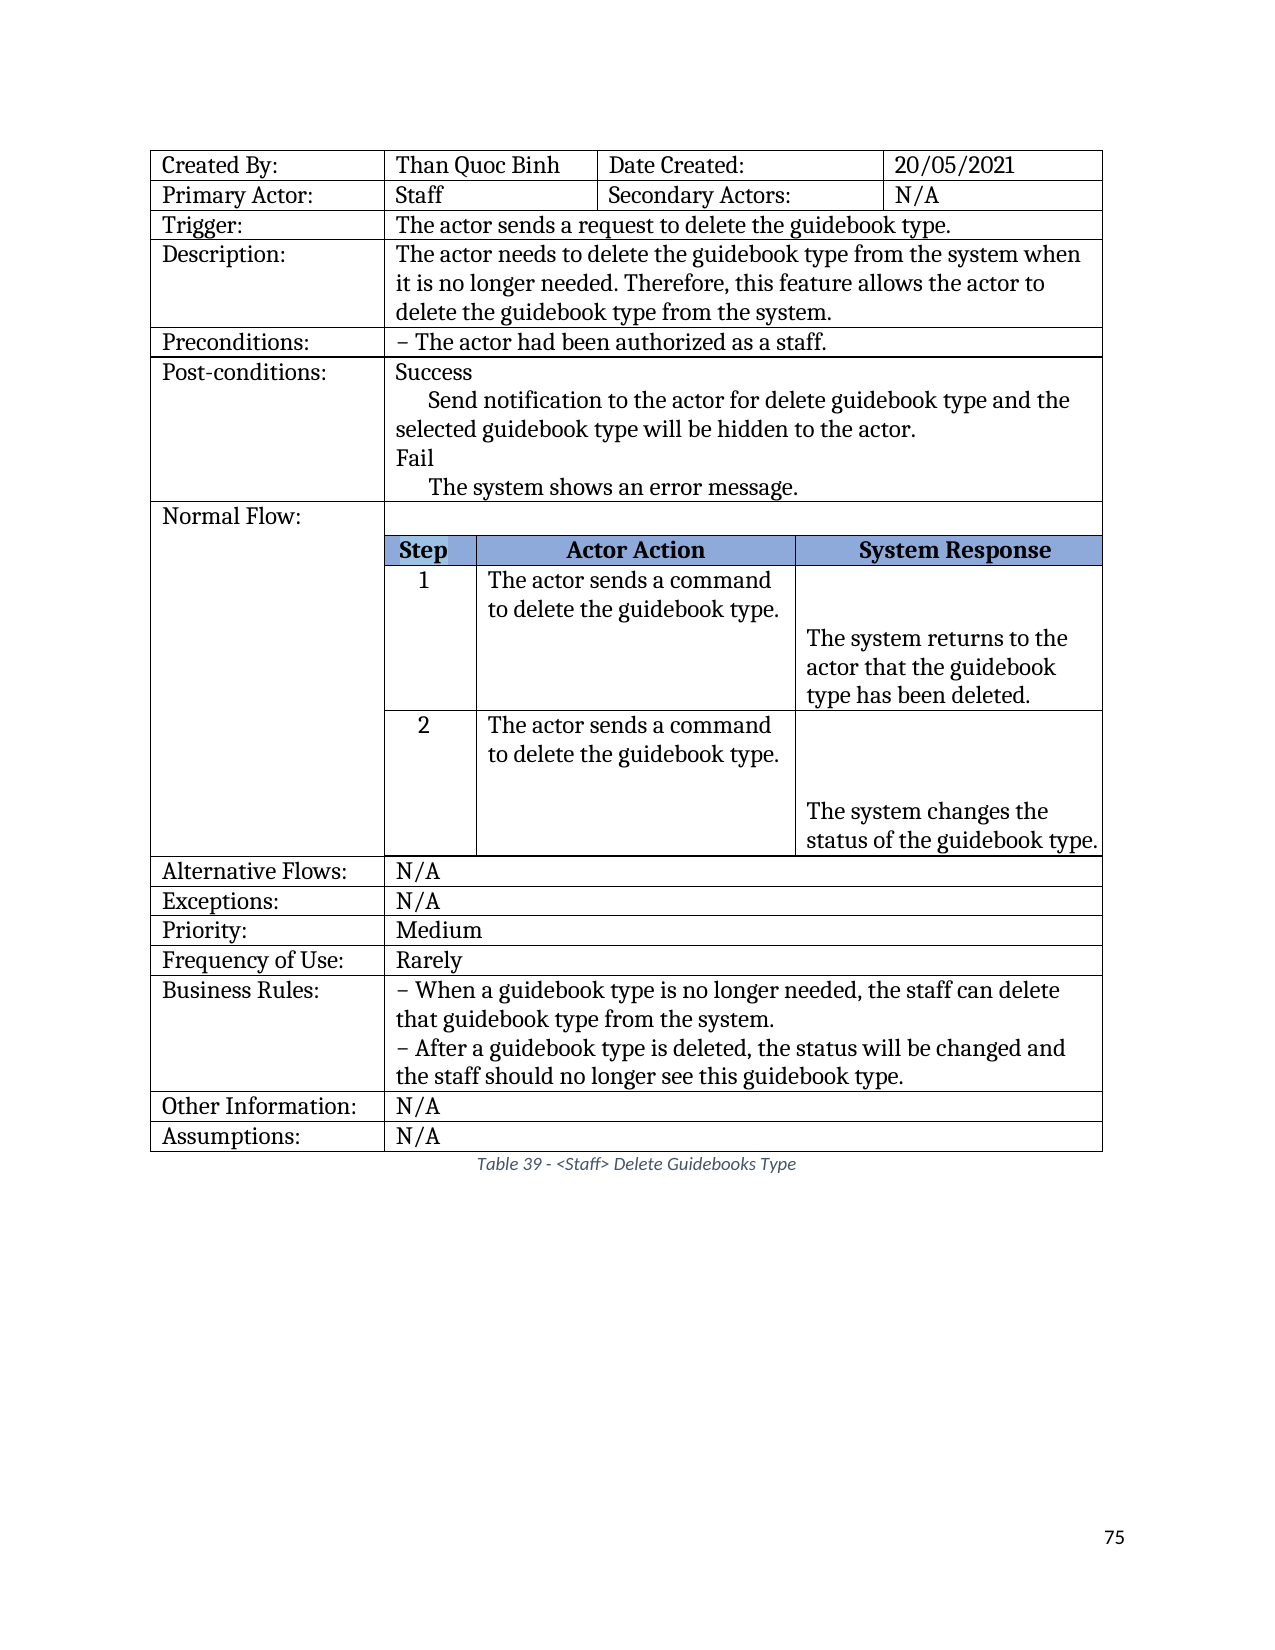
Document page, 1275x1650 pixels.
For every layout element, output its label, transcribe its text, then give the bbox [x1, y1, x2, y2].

table_cell [385, 566, 476, 710]
table_cell [385, 502, 1102, 535]
table_cell Assumptions: [151, 1122, 384, 1151]
table_cell − The actor had been authorized as a staff. [385, 328, 1102, 356]
table_cell Success Send notification to the actor for delete guidebook type and the selected guidebook type will be hidden to the actor. Fail The system shows an error message. [385, 358, 1102, 501]
table_cell Rarely [385, 946, 1102, 975]
table_cell N/A [385, 887, 1102, 915]
table_cell Than Quoc Binh [385, 151, 597, 180]
table_cell Other Information: [151, 1092, 384, 1121]
table_cell Description: [151, 240, 384, 327]
table_cell [796, 711, 1102, 855]
table_cell Post-conditions: [151, 358, 384, 501]
table_cell [477, 711, 795, 855]
table_cell Staff [385, 181, 597, 209]
table_cell Priority: [151, 916, 384, 945]
table_cell 20/05/2021 [884, 151, 1102, 180]
table_cell Trigger: [151, 211, 384, 239]
table_cell Created By: [151, 151, 384, 180]
table_cell [796, 566, 1102, 710]
table_cell N/A [385, 1122, 1102, 1151]
table_cell Date Created: [598, 151, 883, 180]
table_cell [385, 711, 476, 855]
table_cell [477, 566, 795, 710]
table_cell Normal Flow: [151, 502, 384, 856]
table_cell N/A [385, 857, 1102, 886]
table_cell Secondary Actors: [598, 181, 883, 209]
table_cell The actor needs to delete the guidebook type from the system when it is no longer needed. Therefore, this feature allows the actor to delete the guidebook type from the system. [385, 240, 1102, 327]
table_cell Alternative Flows: [151, 857, 384, 886]
table_cell − When a guidebook type is no longer needed, the staff can delete that guidebook type from the system. − After a guidebook type is deleted, the status will be changed and the staff should no longer see this guidebook type. [385, 976, 1102, 1091]
table_cell N/A [385, 1092, 1102, 1121]
table_cell Primary Actor: [151, 181, 384, 209]
table_cell Exceptions: [151, 887, 384, 915]
table_cell Preconditions: [151, 328, 384, 356]
table_cell N/A [884, 181, 1102, 209]
text Table 39 - <Staff> Delete Guidebooks Type [150, 1152, 1125, 1174]
table_cell Business Rules: [151, 976, 384, 1091]
table_cell The actor sends a request to delete the guidebook type. [385, 211, 1102, 239]
table_cell Medium [385, 916, 1102, 945]
table_cell Frequency of Use: [151, 946, 384, 975]
